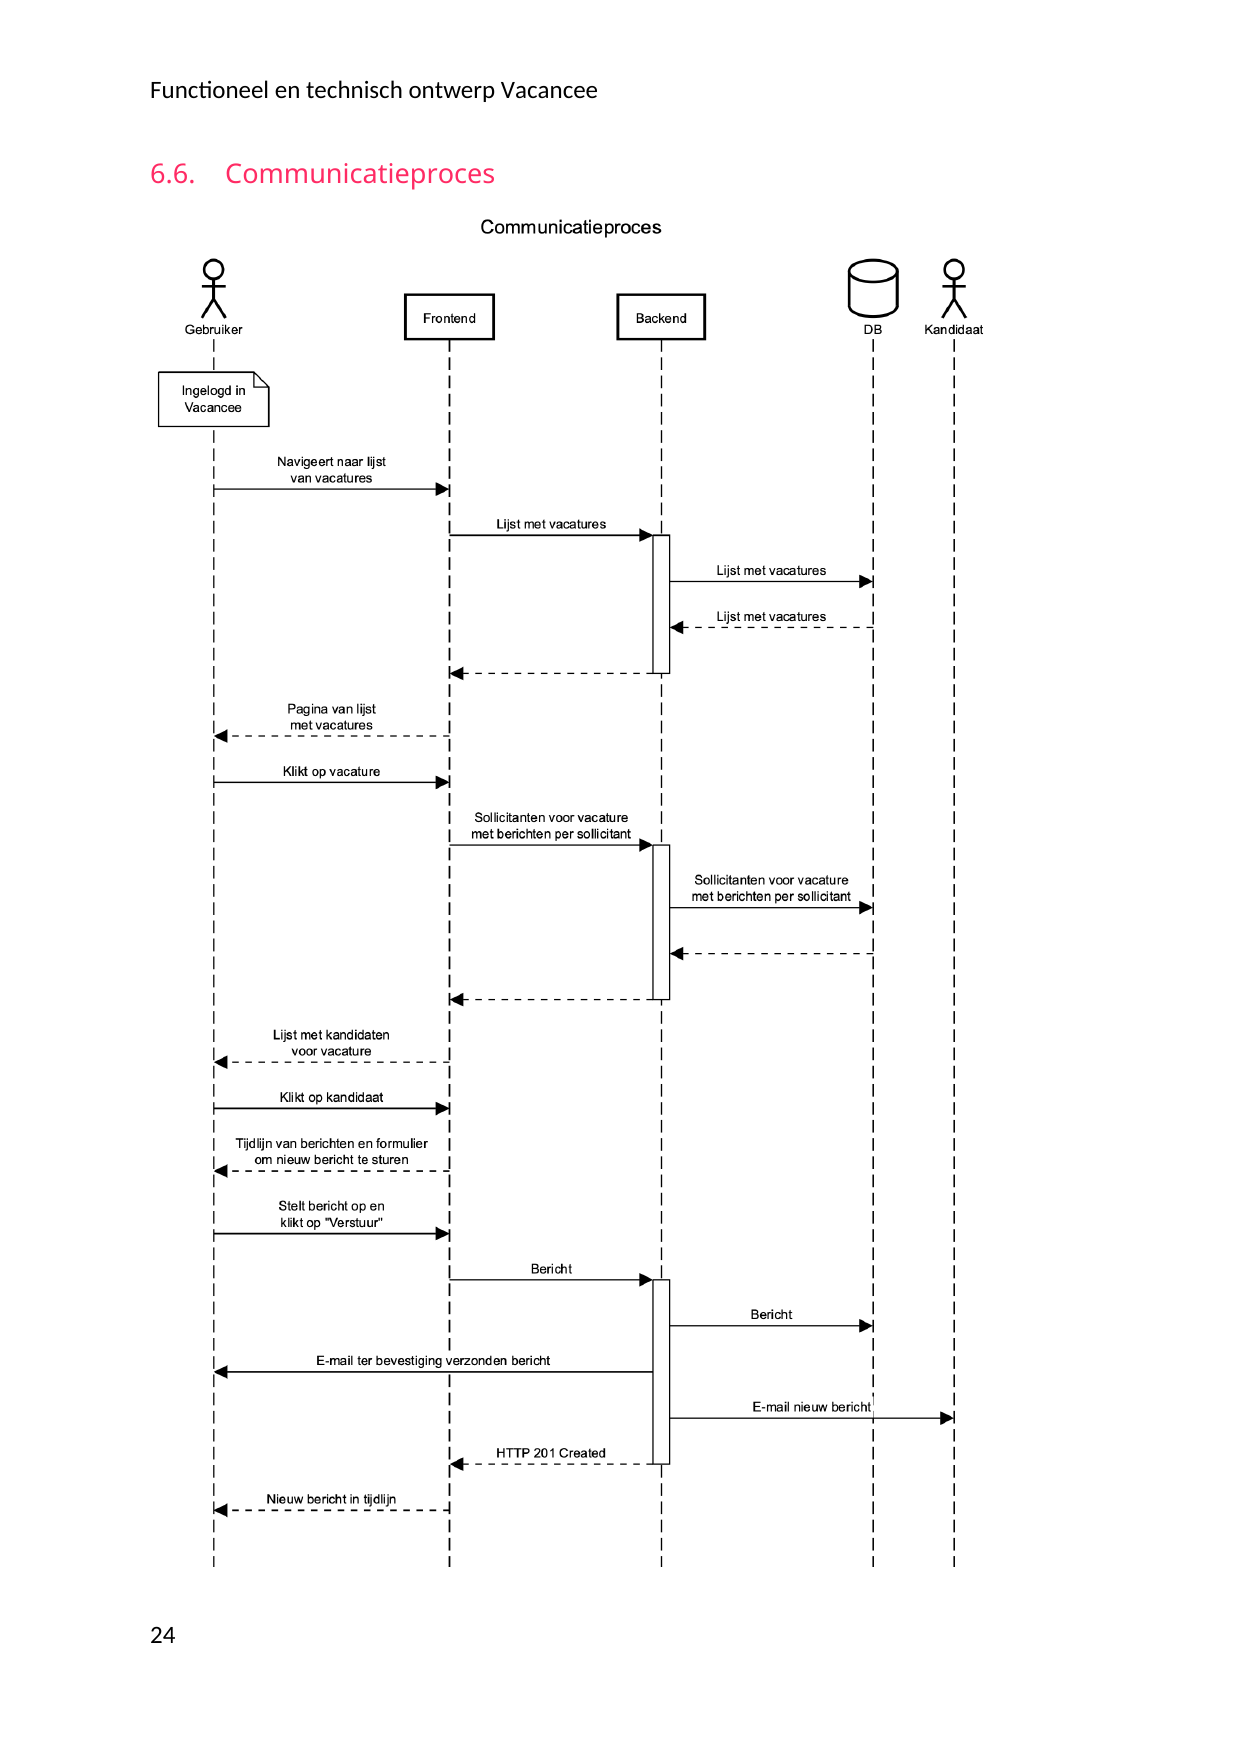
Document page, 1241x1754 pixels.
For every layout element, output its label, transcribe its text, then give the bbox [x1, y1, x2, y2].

picture [150, 209, 990, 1567]
subtitle Communicatieproces [150, 154, 1090, 191]
